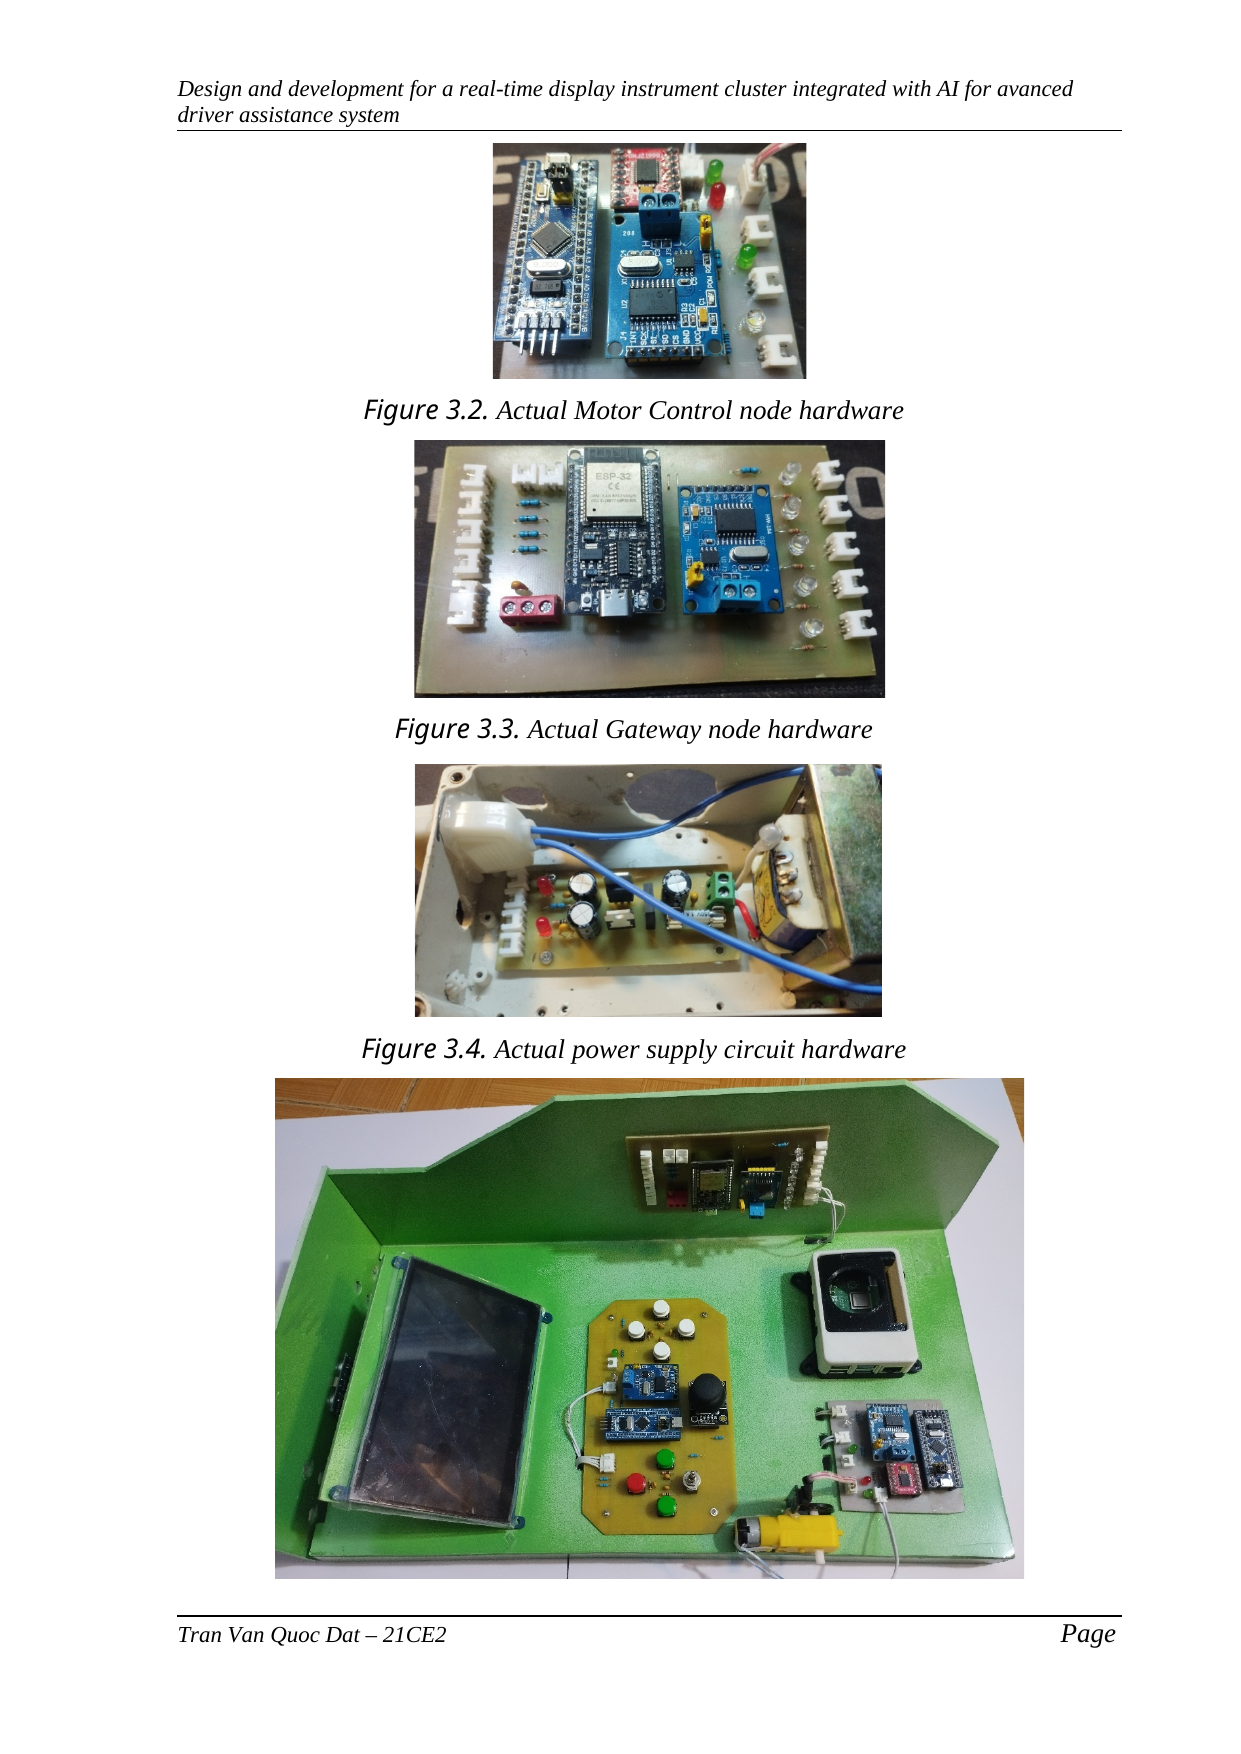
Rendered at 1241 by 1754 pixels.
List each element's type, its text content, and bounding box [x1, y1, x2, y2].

picture [414, 440, 886, 698]
text Actual Gateway node hardware [214, 710, 1122, 747]
text Actual Motor Control node hardware [214, 391, 1122, 427]
picture [275, 1078, 1025, 1579]
picture [492, 143, 807, 379]
text Actual power supply circuit hardware [214, 1029, 1122, 1066]
picture [415, 764, 882, 1017]
